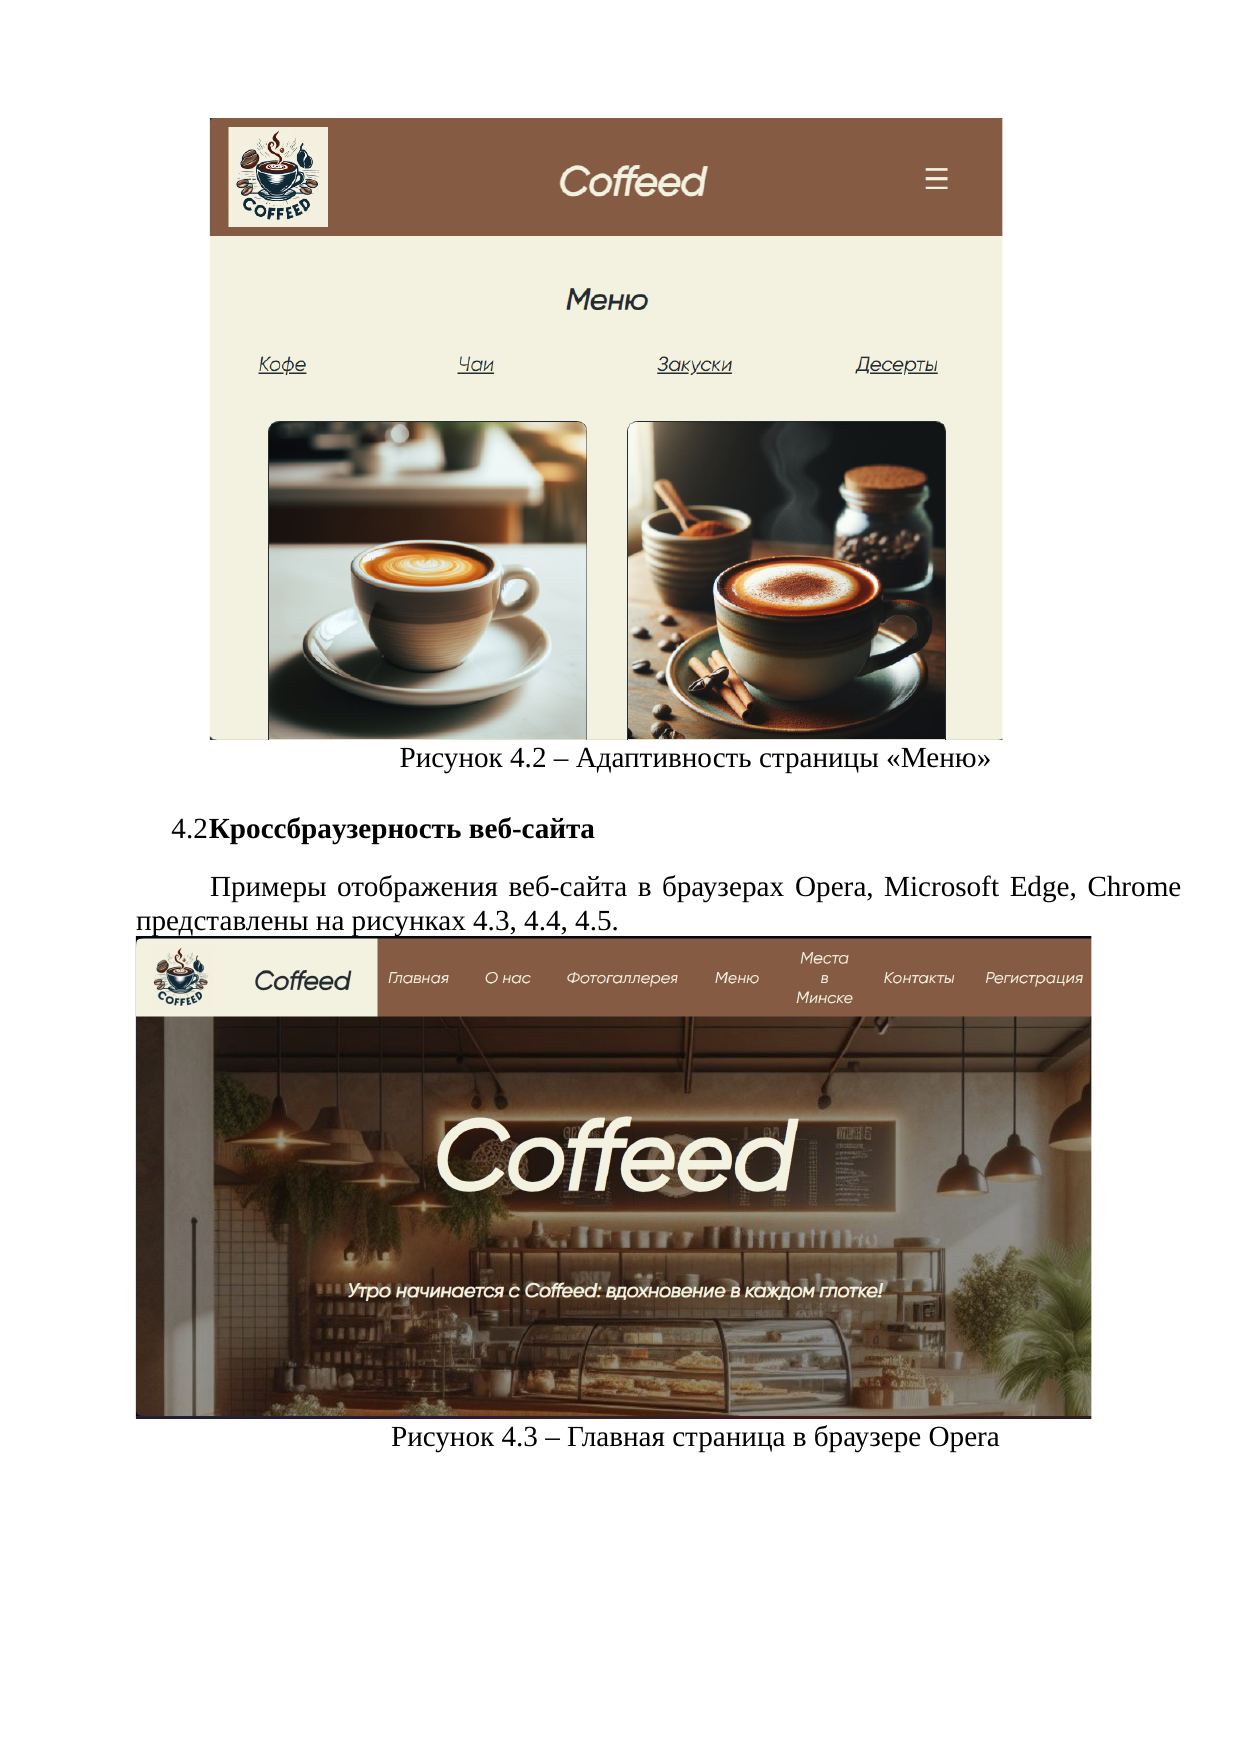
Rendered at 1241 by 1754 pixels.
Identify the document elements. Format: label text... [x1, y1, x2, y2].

text Рисунок 4.2 – Адаптивность страницы «Меню» [136, 740, 1181, 773]
picture [135, 936, 1092, 1419]
text Рисунок 4.3 – Главная страница в браузере Opera [136, 1419, 1181, 1452]
picture [209, 118, 1003, 740]
text Примеры отображения веб-сайта в браузерах Opera, Microsoft Edge, Chrome представлены на рисунках 4.3, 4.4, 4.5. [136, 869, 1181, 936]
subtitle Кроссбраузерность веб-сайта [171, 811, 1181, 844]
